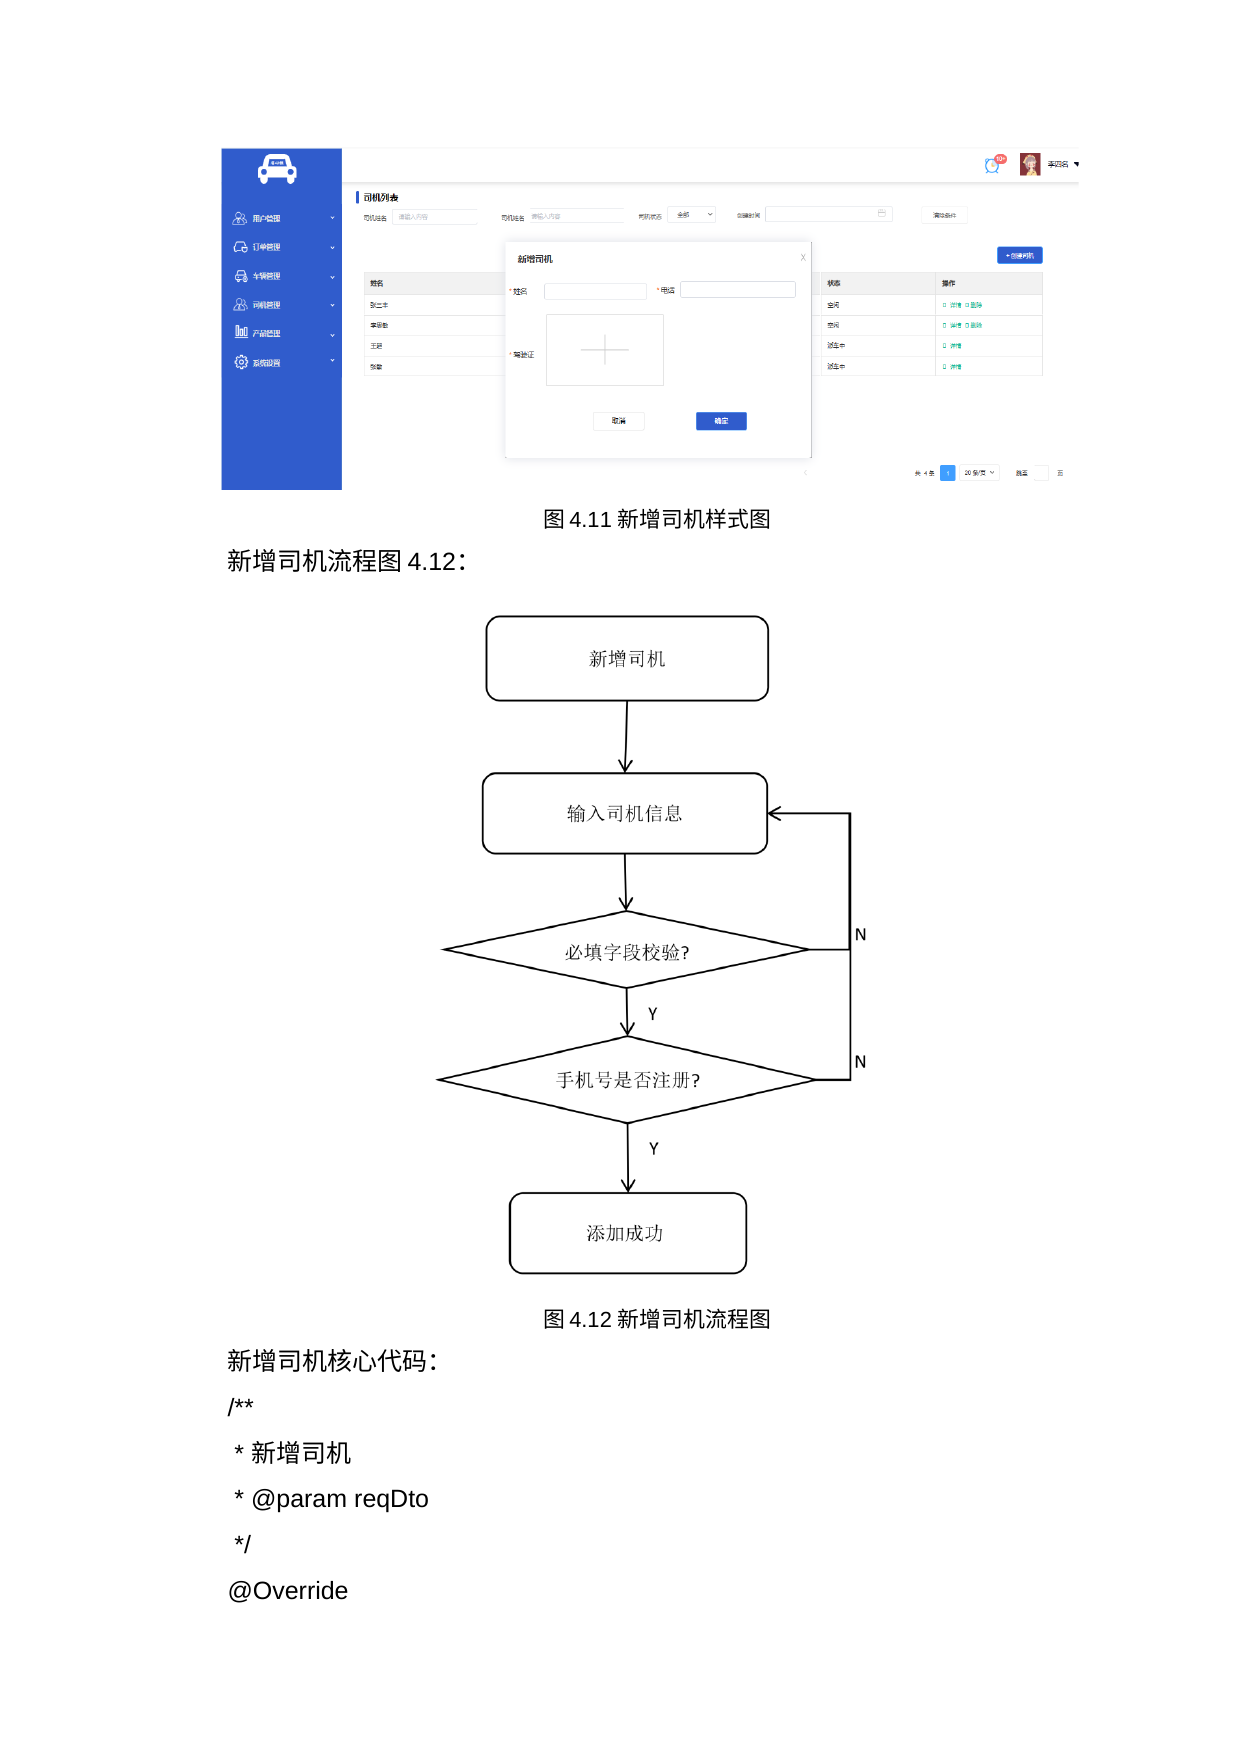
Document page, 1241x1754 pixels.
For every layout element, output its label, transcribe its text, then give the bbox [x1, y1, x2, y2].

text 图4.11 新增司机样式图 [177, 507, 1093, 532]
text 新增司机流程图4.12： [177, 547, 1093, 576]
text /** [177, 1393, 1093, 1422]
picture [221, 147, 1079, 490]
text 新增司机核心代码： [177, 1347, 1093, 1376]
text */ [177, 1530, 1093, 1559]
text * 新增司机 [177, 1439, 1093, 1467]
picture [418, 593, 896, 1290]
text 图4.12 新增司机流程图 [177, 1307, 1093, 1332]
text @Override [177, 1576, 1093, 1604]
text * @param reqDto [177, 1484, 1093, 1513]
